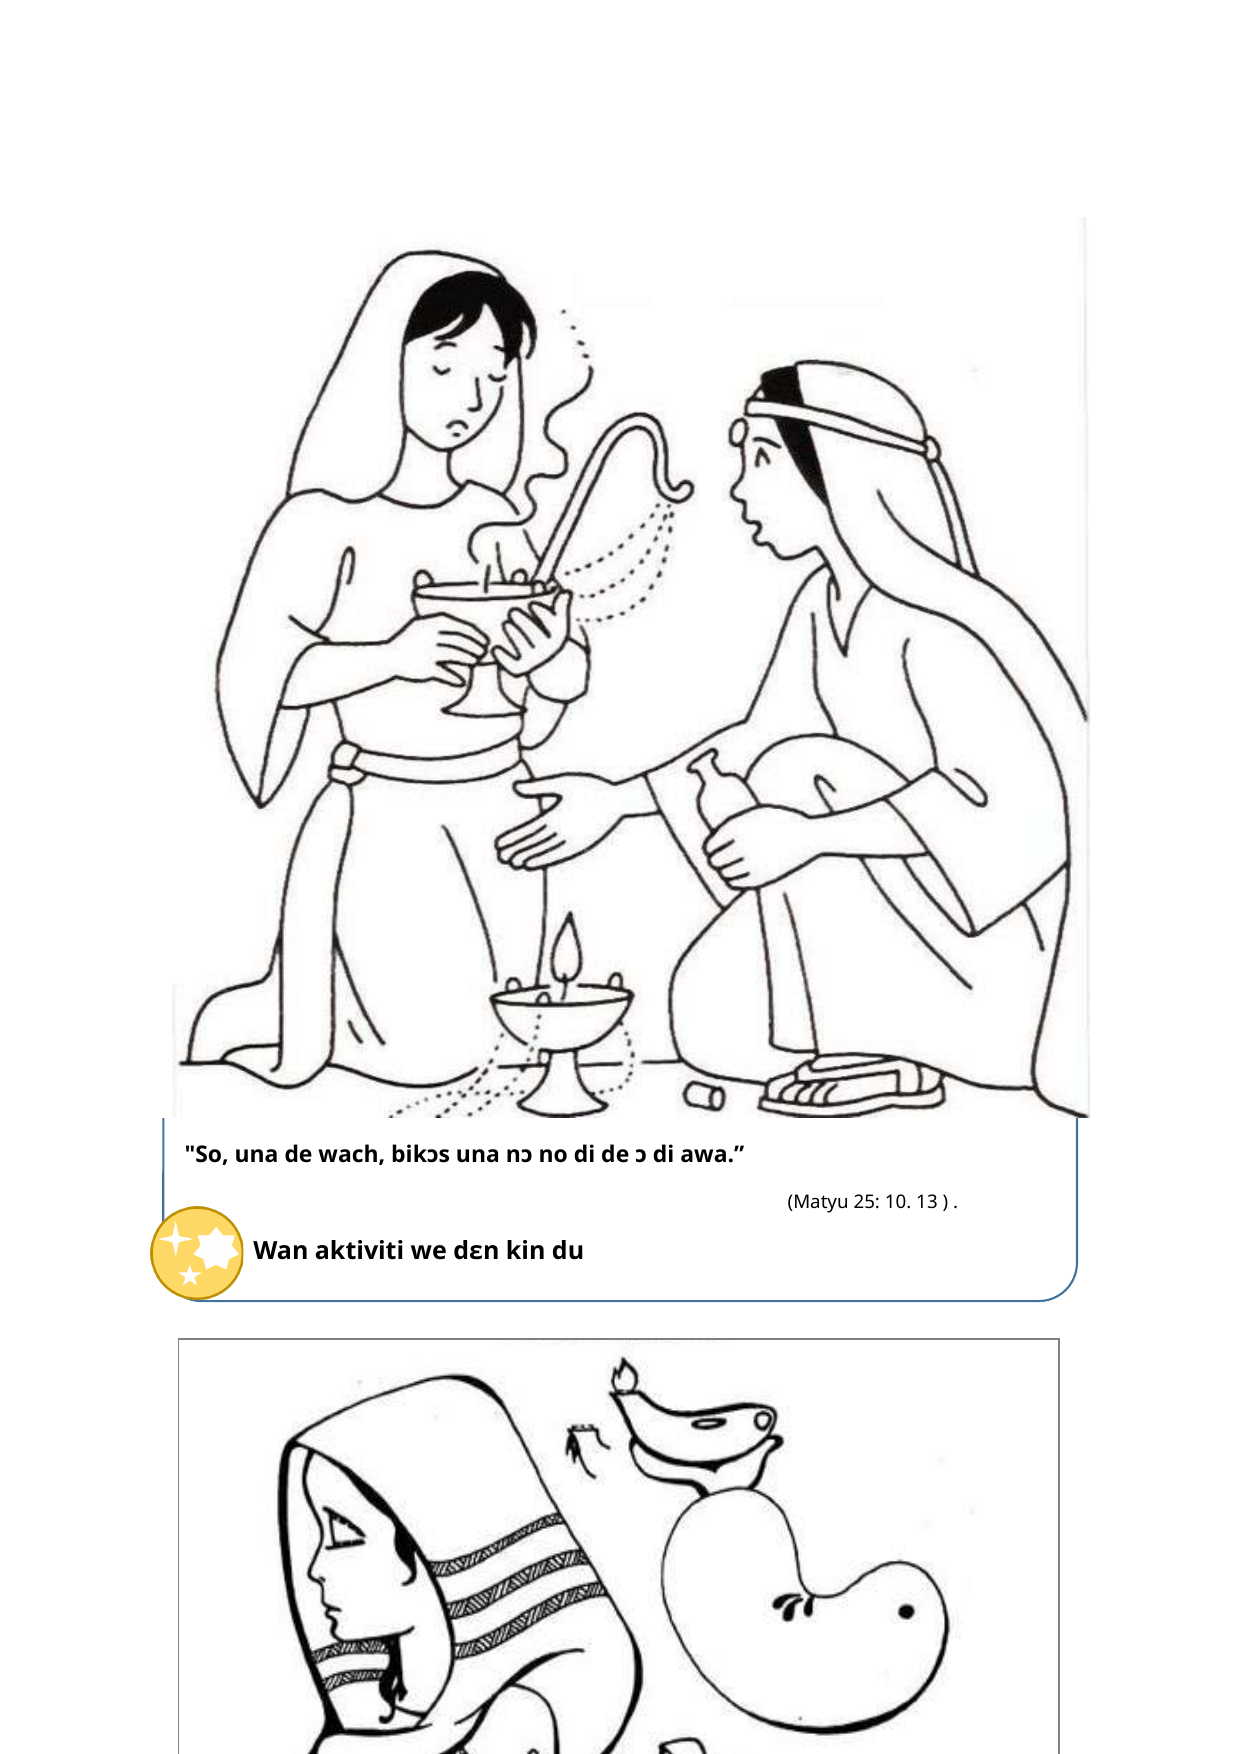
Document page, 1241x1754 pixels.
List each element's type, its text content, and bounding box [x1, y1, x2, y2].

text "So, una de wach, bikɔs una nɔ no di de ɔ di awa.” [150, 1138, 1090, 1169]
text Wan aktiviti we dɛn kin du [244, 1233, 1090, 1267]
picture [179, 1340, 1058, 1754]
text (Matyu 25: 10. 13 ) . [150, 1188, 1090, 1214]
picture [150, 1206, 244, 1300]
picture [161, 217, 1091, 1118]
